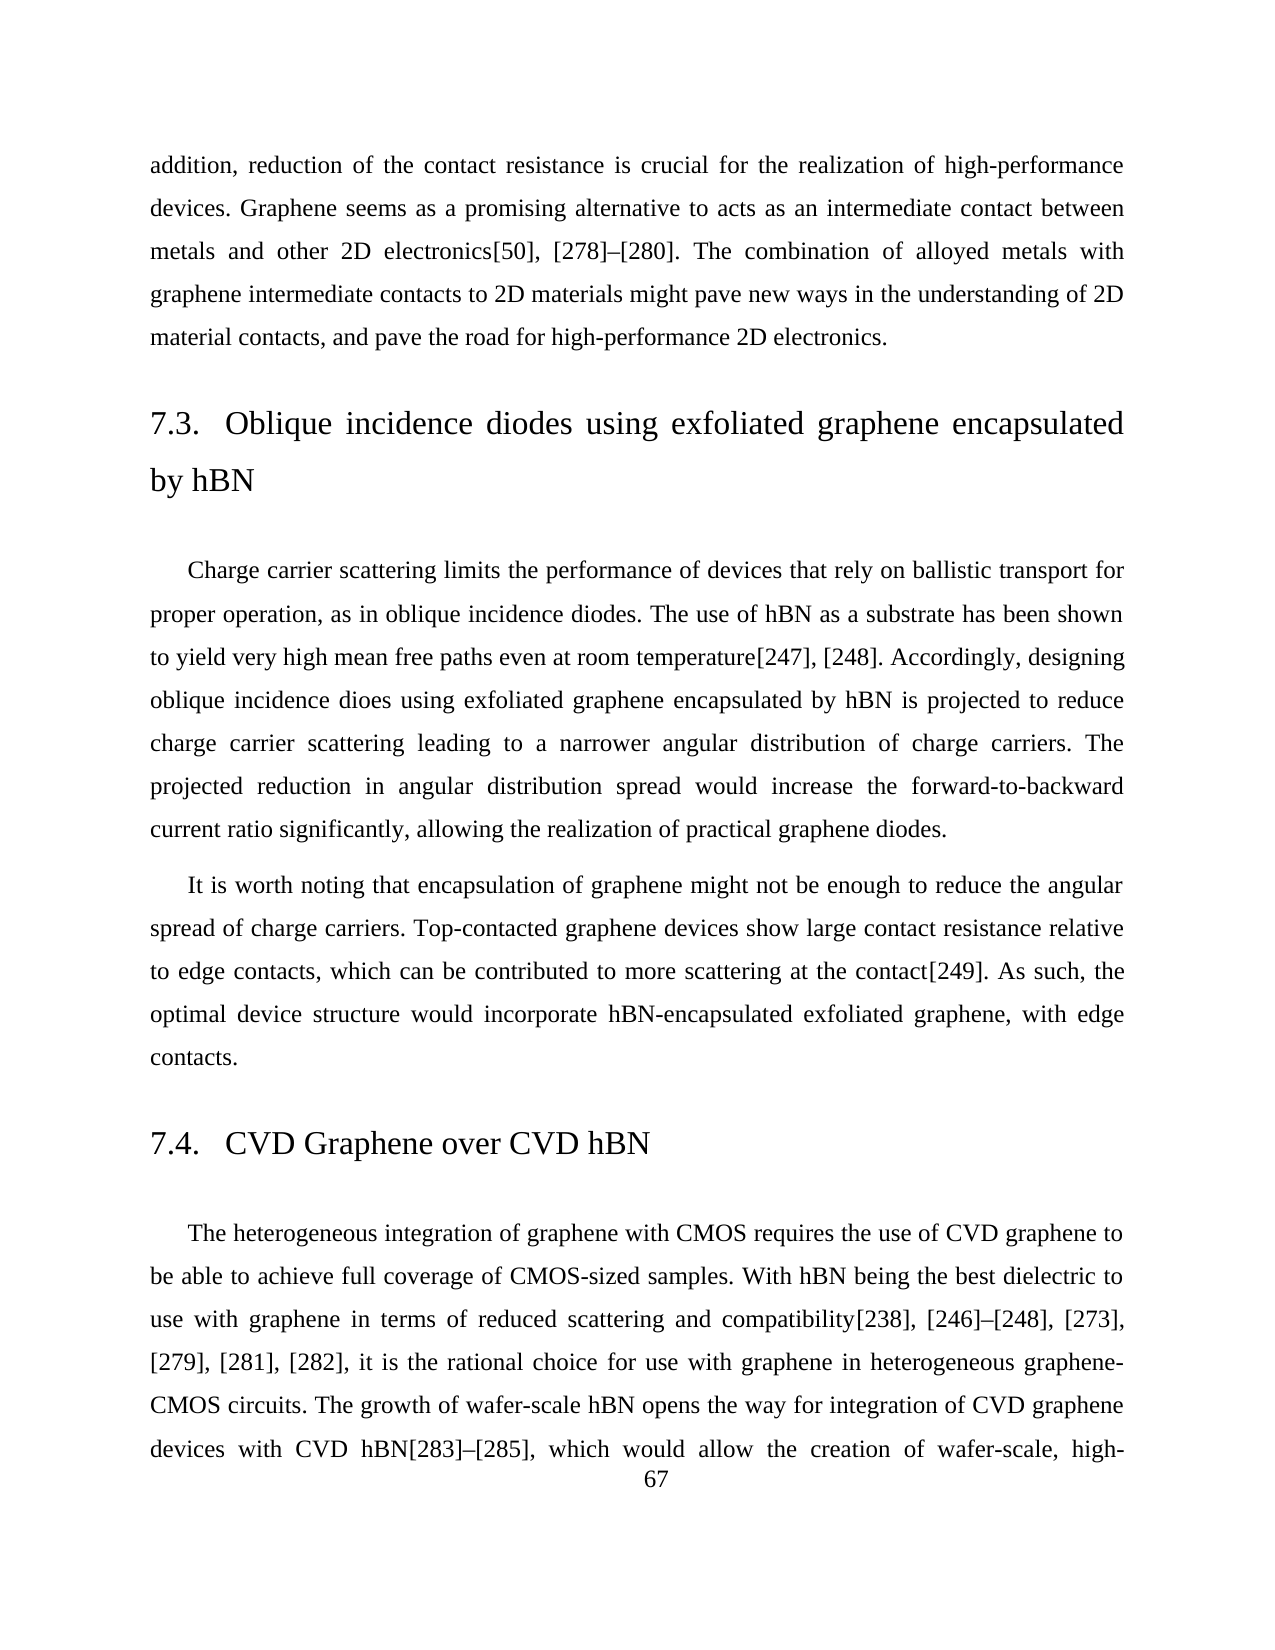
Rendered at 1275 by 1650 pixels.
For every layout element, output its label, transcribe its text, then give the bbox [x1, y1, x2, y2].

text It is worth noting that encapsulation of graphene might not be enough to reduce the angular spread of charge carriers. Top-contacted graphene devices show large contact resistance relative to edge contacts, which can be contributed to more scattering at the contact[249]. As such, the optimal device structure would incorporate hBN-encapsulated exfoliated graphene, with edge contacts. [150, 870, 1125, 1071]
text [150, 1218, 1125, 1462]
text Charge carrier scattering limits the performance of devices that rely on ballistic transport for proper operation, as in oblique incidence diodes. The use of hBN as a substrate has been shown to yield very high mean free paths even at room temperature[247], [248]. Accordingly, designing oblique incidence dioes using exfoliated graphene encapsulated by hBN is projected to reduce charge carrier scattering leading to a narrower angular distribution of charge carriers. The projected reduction in angular distribution spread would increase the forward-to-backward current ratio significantly, allowing the realization of practical graphene diodes. [150, 556, 1125, 843]
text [150, 150, 1125, 351]
subtitle Oblique incidence diodes using exfoliated graphene encapsulated by hBN [150, 403, 1125, 499]
subtitle CVD Graphene over CVD hBN [150, 1123, 1125, 1161]
